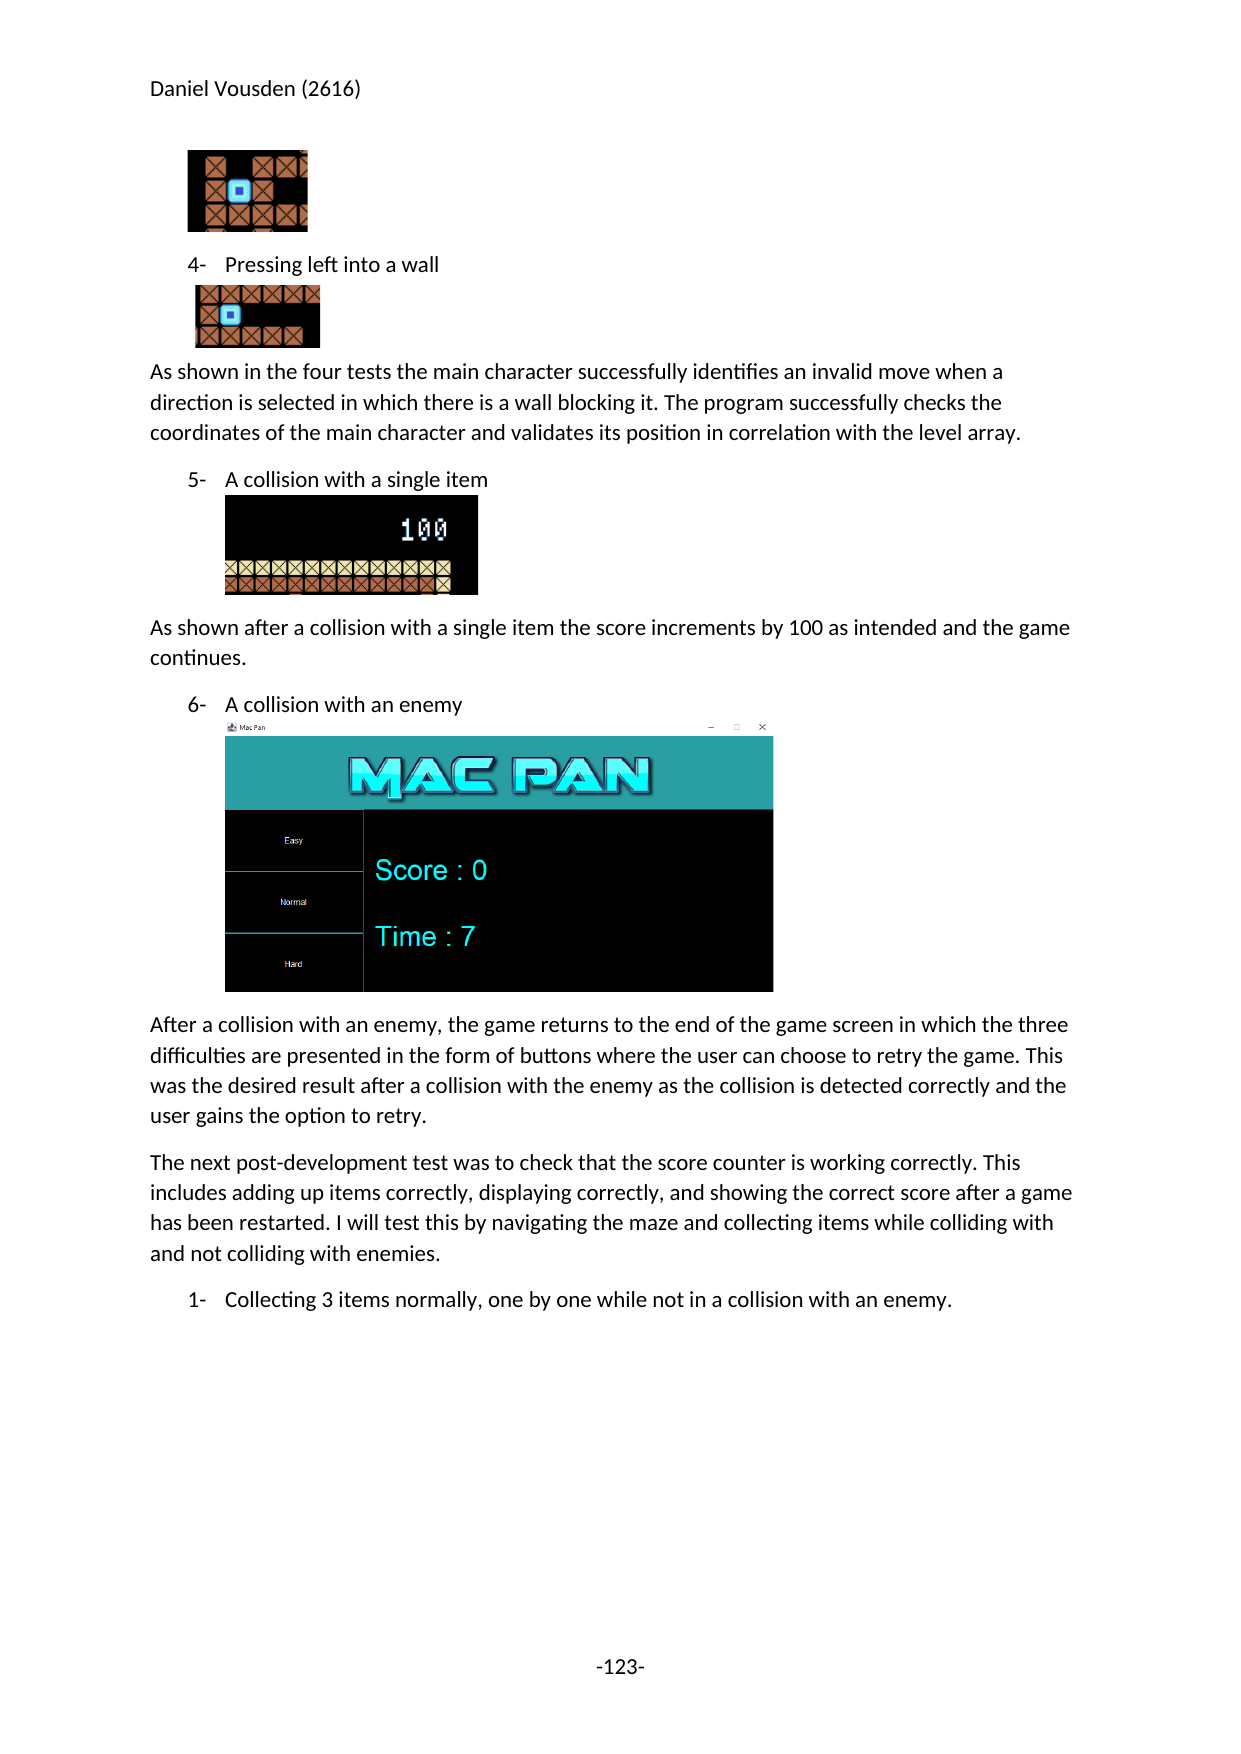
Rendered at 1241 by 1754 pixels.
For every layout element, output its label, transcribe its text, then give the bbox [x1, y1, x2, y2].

text As shown in the four tests the main character successfully identifies an invalid move when a direction is selected in which there is a wall blocking it. The program successfully checks the coordinates of the main character and validates its position in correlation with the level array. [150, 357, 1090, 446]
text As shown after a collision with a single item the score increments by 100 as intended and the game continues. [150, 613, 1090, 671]
list A collision with an enemy [187, 690, 1090, 718]
list Collecting 3 items normally, one by one while not in a collision with an enemy. [187, 1286, 1090, 1314]
list A collision with a single item [187, 465, 1090, 493]
list Pressing left into a wall [187, 250, 1090, 278]
text After a collision with an enemy, the game returns to the end of the game screen in which the three difficulties are presented in the form of buttons where the user can choose to retry the game. This was the desired result after a collision with the enemy as the collision is detected correctly and the user gains the option to retry. [150, 1011, 1090, 1129]
text The next post-development test was to check that the score counter is working correctly. This includes adding up items correctly, displaying correctly, and showing the correct score after a game has been restarted. I will test this by navigating the maze and collecting items while colliding with and not colliding with enemies. [150, 1148, 1090, 1267]
